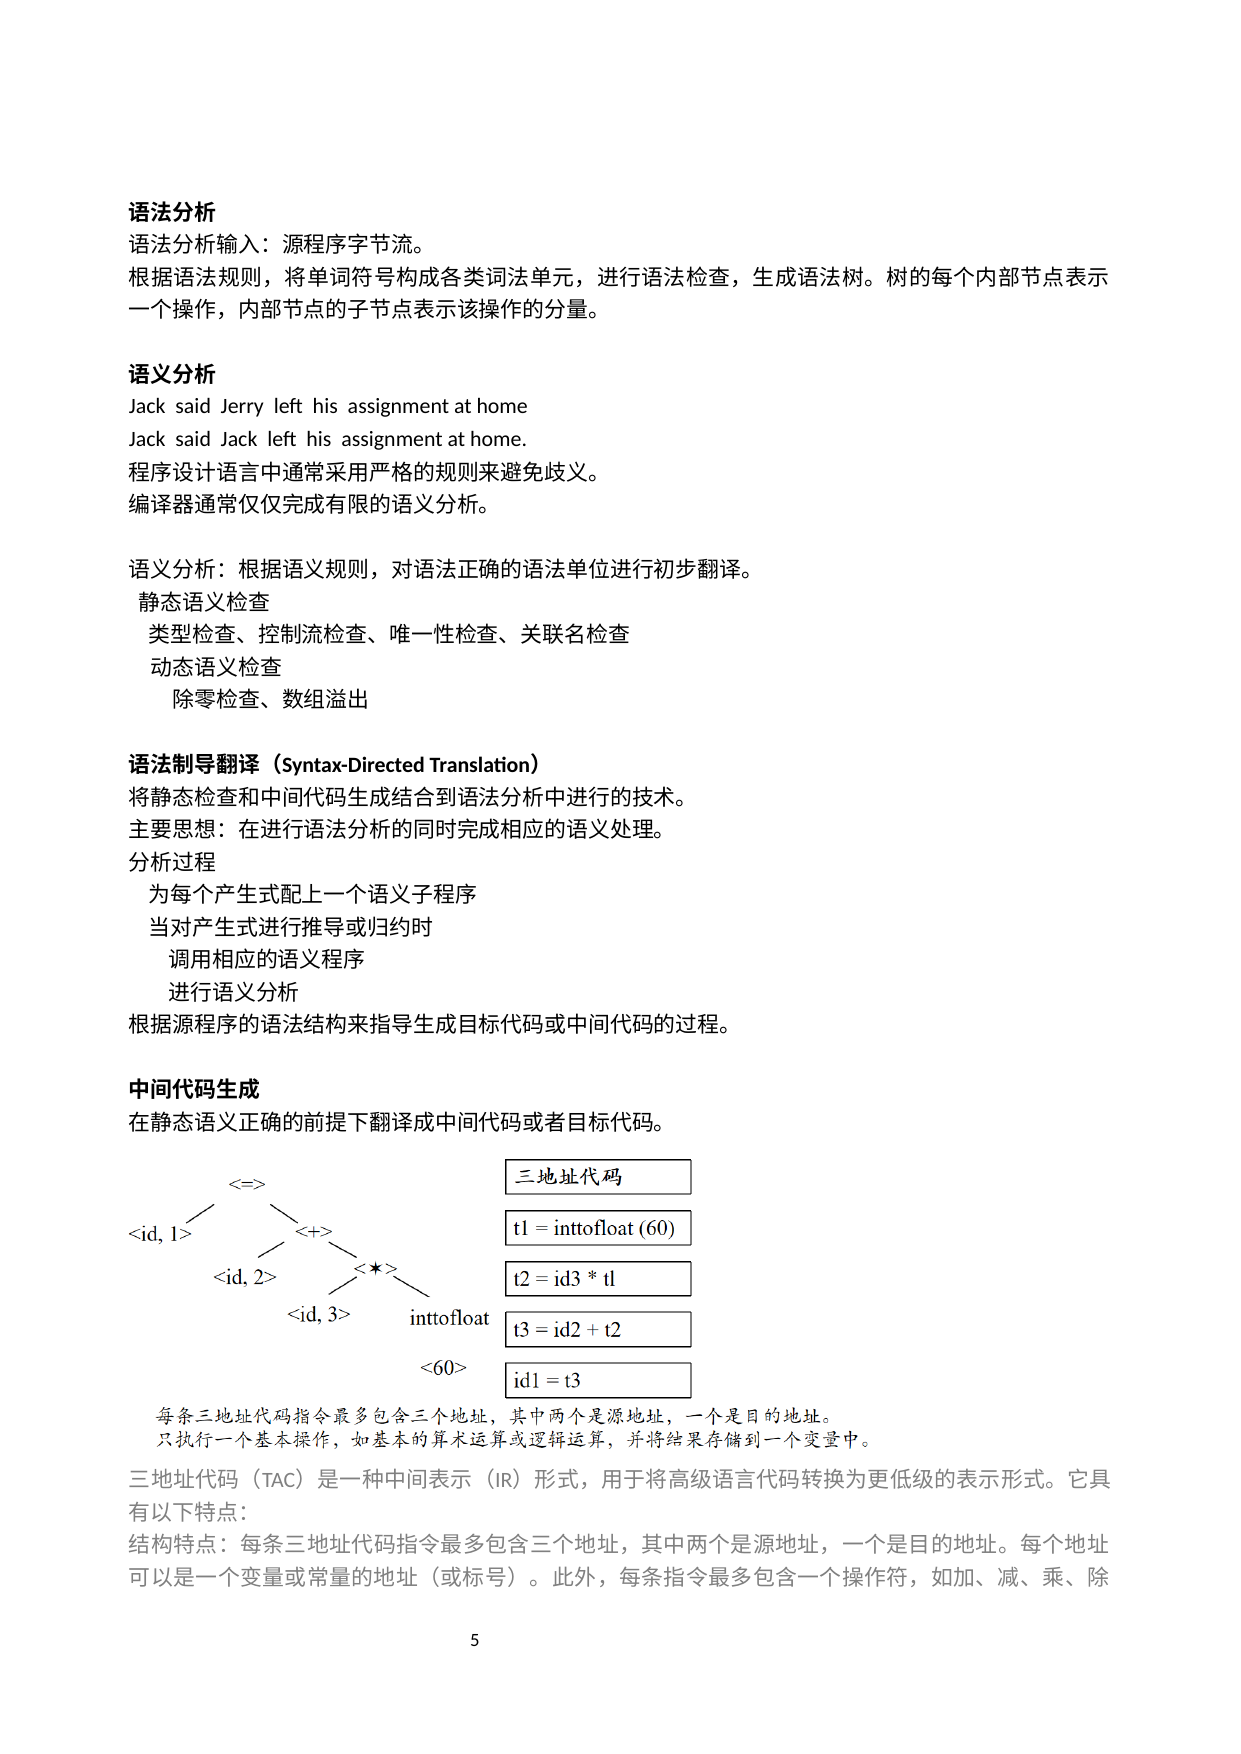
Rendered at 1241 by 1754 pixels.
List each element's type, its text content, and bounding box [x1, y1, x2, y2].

text 程序设计语言中通常采用严格的规则来避免歧义。 [129, 454, 1111, 487]
text 当对产生式进行推导或归约时 [129, 909, 1111, 942]
text 语义分析：根据语义规则，对语法正确的语法单位进行初步翻译。 [129, 552, 1111, 584]
text 分析过程 [129, 844, 1111, 877]
text 将静态检查和中间代码生成结合到语法分析中进行的技术。 [129, 779, 1111, 812]
text 语法制导翻译（Syntax-Directed Translation） [129, 747, 1111, 779]
text 编译器通常仅仅完成有限的语义分析。 [129, 487, 1111, 519]
text 语义分析 [129, 357, 1111, 389]
text 三地址代码（TAC）是一种中间表示（IR）形式，用于将高级语言代码转换为更低级的表示形式。它具有以下特点： [129, 1462, 1111, 1527]
text 语法分析 [129, 194, 1111, 227]
text 在静态语义正确的前提下翻译成中间代码或者目标代码。 [129, 1104, 1111, 1137]
text 为每个产生式配上一个语义子程序 [129, 877, 1111, 909]
text Jack said Jerry left his assignment at home [129, 389, 1111, 422]
text Jack said Jack left his assignment at home. [129, 422, 1111, 454]
picture [128, 1137, 871, 1457]
text 进行语义分析 [129, 974, 1111, 1007]
text 语法分析输入：源程序字节流。 [129, 227, 1111, 259]
text 根据源程序的语法结构来指导生成目标代码或中间代码的过程。 [129, 1007, 1111, 1039]
text 调用相应的语义程序 [129, 942, 1111, 974]
text 根据语法规则，将单词符号构成各类词法单元，进行语法检查，生成语法树。树的每个内部节点表示一个操作，内部节点的子节点表示该操作的分量。 [129, 259, 1111, 324]
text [129, 1527, 1111, 1592]
text 动态语义检查 [129, 649, 1111, 682]
text 主要思想：在进行语法分析的同时完成相应的语义处理。 [129, 812, 1111, 844]
text 类型检查、控制流检查、唯一性检查、关联名检查 [129, 617, 1111, 649]
text 除零检查、数组溢出 [129, 682, 1111, 714]
text 中间代码生成 [129, 1072, 1111, 1104]
text 静态语义检查 [129, 584, 1111, 617]
